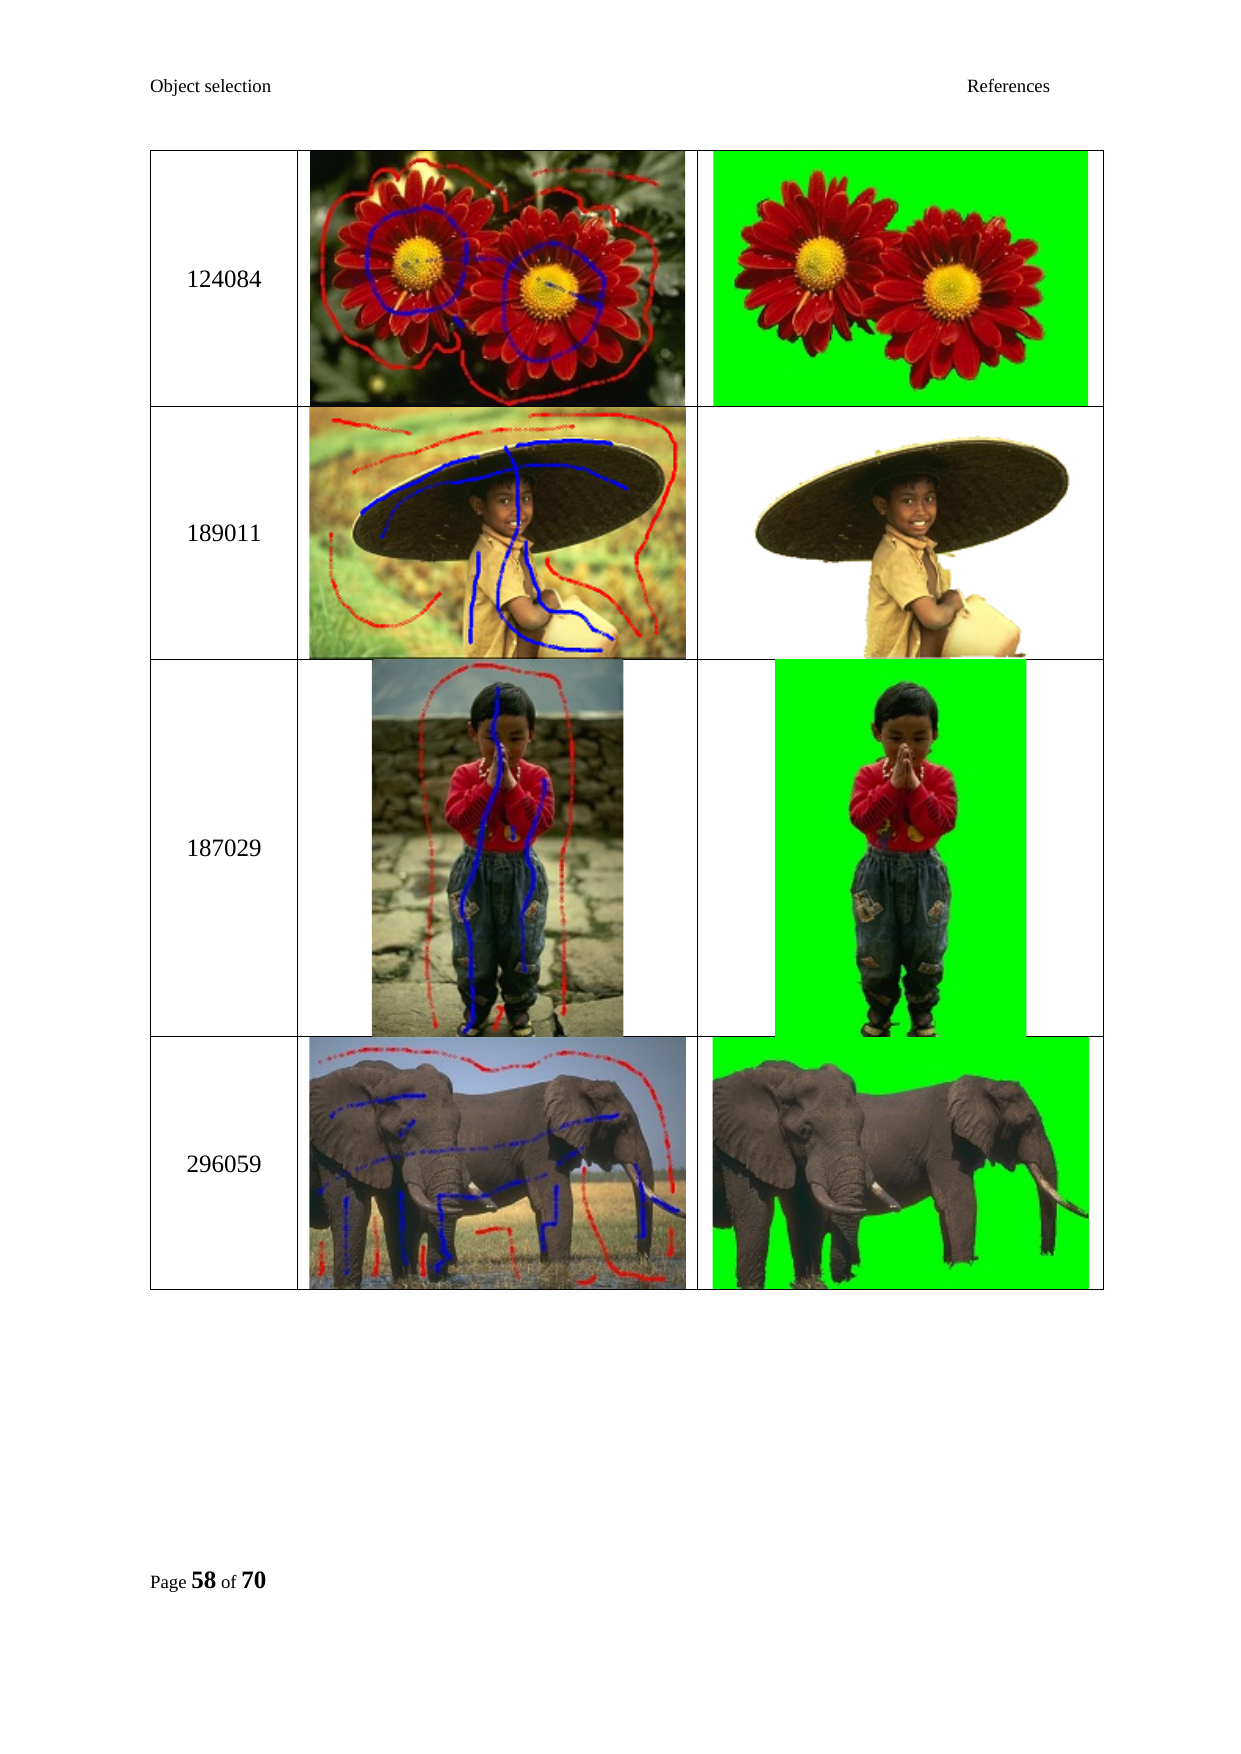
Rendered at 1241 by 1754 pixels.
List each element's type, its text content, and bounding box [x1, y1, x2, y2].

picture [310, 151, 686, 406]
table_cell [298, 1037, 309, 1289]
table_cell 189011 [151, 407, 297, 659]
table_cell [698, 407, 712, 659]
picture [712, 407, 1089, 1289]
table_cell [298, 660, 371, 1036]
picture [309, 407, 686, 1289]
table_cell 187029 [151, 660, 297, 1036]
table_cell [1089, 1037, 1103, 1289]
table_cell [298, 407, 309, 659]
table_cell 124084 [151, 151, 297, 406]
table_cell [1027, 660, 1103, 1036]
picture [713, 151, 1089, 406]
table_cell 296059 [151, 1037, 297, 1289]
table_cell [1089, 407, 1103, 659]
table_cell [698, 151, 713, 406]
table_cell [686, 151, 697, 406]
table_cell [624, 660, 697, 1036]
table_cell [1089, 151, 1103, 406]
table_cell [698, 660, 775, 1036]
table_cell [686, 1037, 697, 1289]
table_cell [698, 1037, 712, 1289]
table_cell [298, 151, 310, 406]
table_cell [686, 407, 697, 659]
